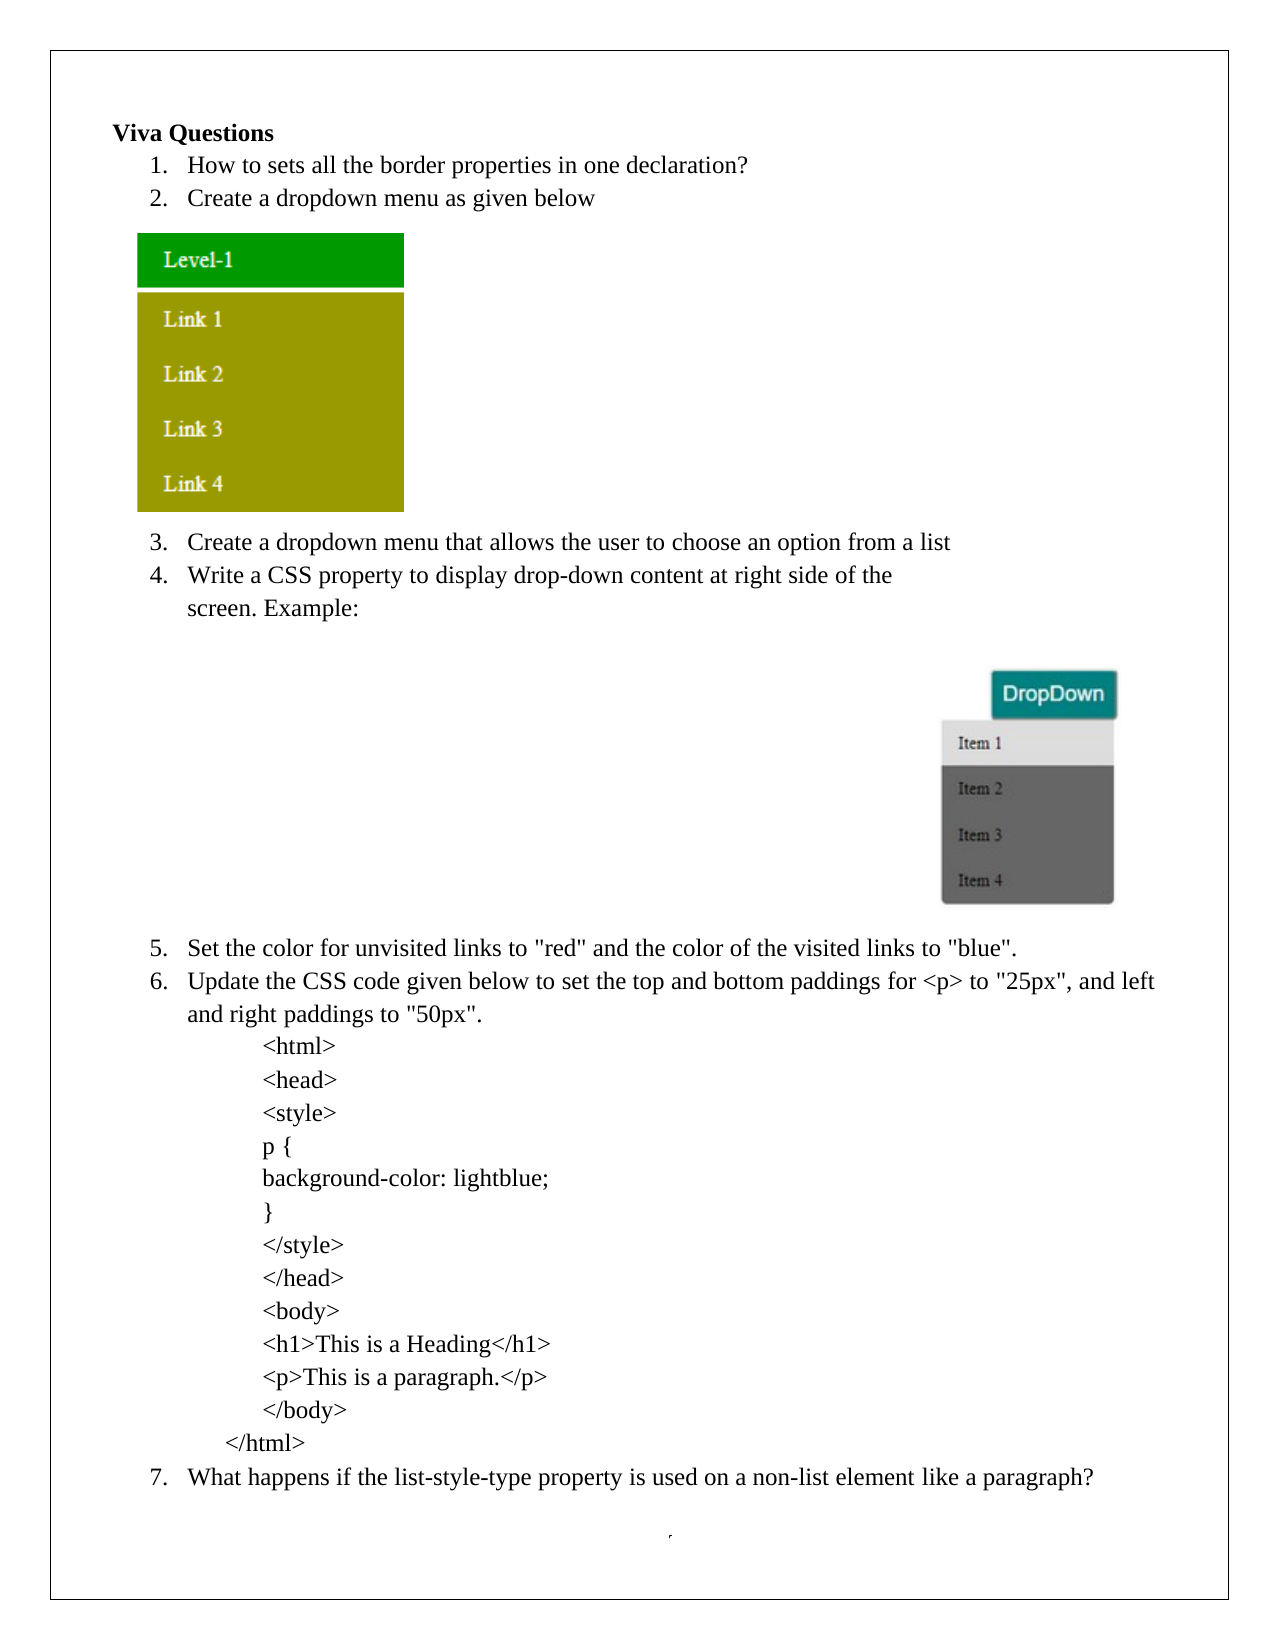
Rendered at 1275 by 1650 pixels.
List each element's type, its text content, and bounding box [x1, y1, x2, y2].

text </html> [224, 1428, 1228, 1457]
text <html> [262, 1032, 1228, 1061]
list How to sets all the border properties in one declaration? [149, 150, 1228, 179]
picture [938, 665, 1122, 908]
text <p>This is a paragraph.</p> [262, 1362, 1228, 1391]
list Write a CSS property to display drop-down content at right side of the screen. Example: [149, 560, 967, 622]
text } [262, 1197, 1228, 1226]
list Create a dropdown menu that allows the user to choose an option from a list [149, 245, 1228, 556]
text </head> [262, 1263, 1228, 1292]
list What happens if the list-style-type property is used on a non-list element like a paragraph? [149, 1462, 1228, 1491]
text </body> [262, 1395, 1228, 1424]
text <head> [262, 1065, 1228, 1093]
list Update the CSS code given below to set the top and bottom paddings for <p> to "25px", and left and right paddings to "50px". [149, 966, 1195, 1028]
text <h1>This is a Heading</h1> [262, 1329, 1228, 1358]
text </style> [262, 1230, 1228, 1259]
subtitle Viva Questions [112, 118, 1228, 146]
text background-color: lightblue; [262, 1164, 1228, 1192]
text <style> p { [262, 1098, 339, 1159]
text <body> [262, 1296, 1228, 1325]
list Set the color for unvisited links to "red" and the color of the visited links to "blue". [149, 933, 1228, 962]
picture [137, 233, 404, 512]
list Create a dropdown menu as given below [149, 183, 1228, 212]
